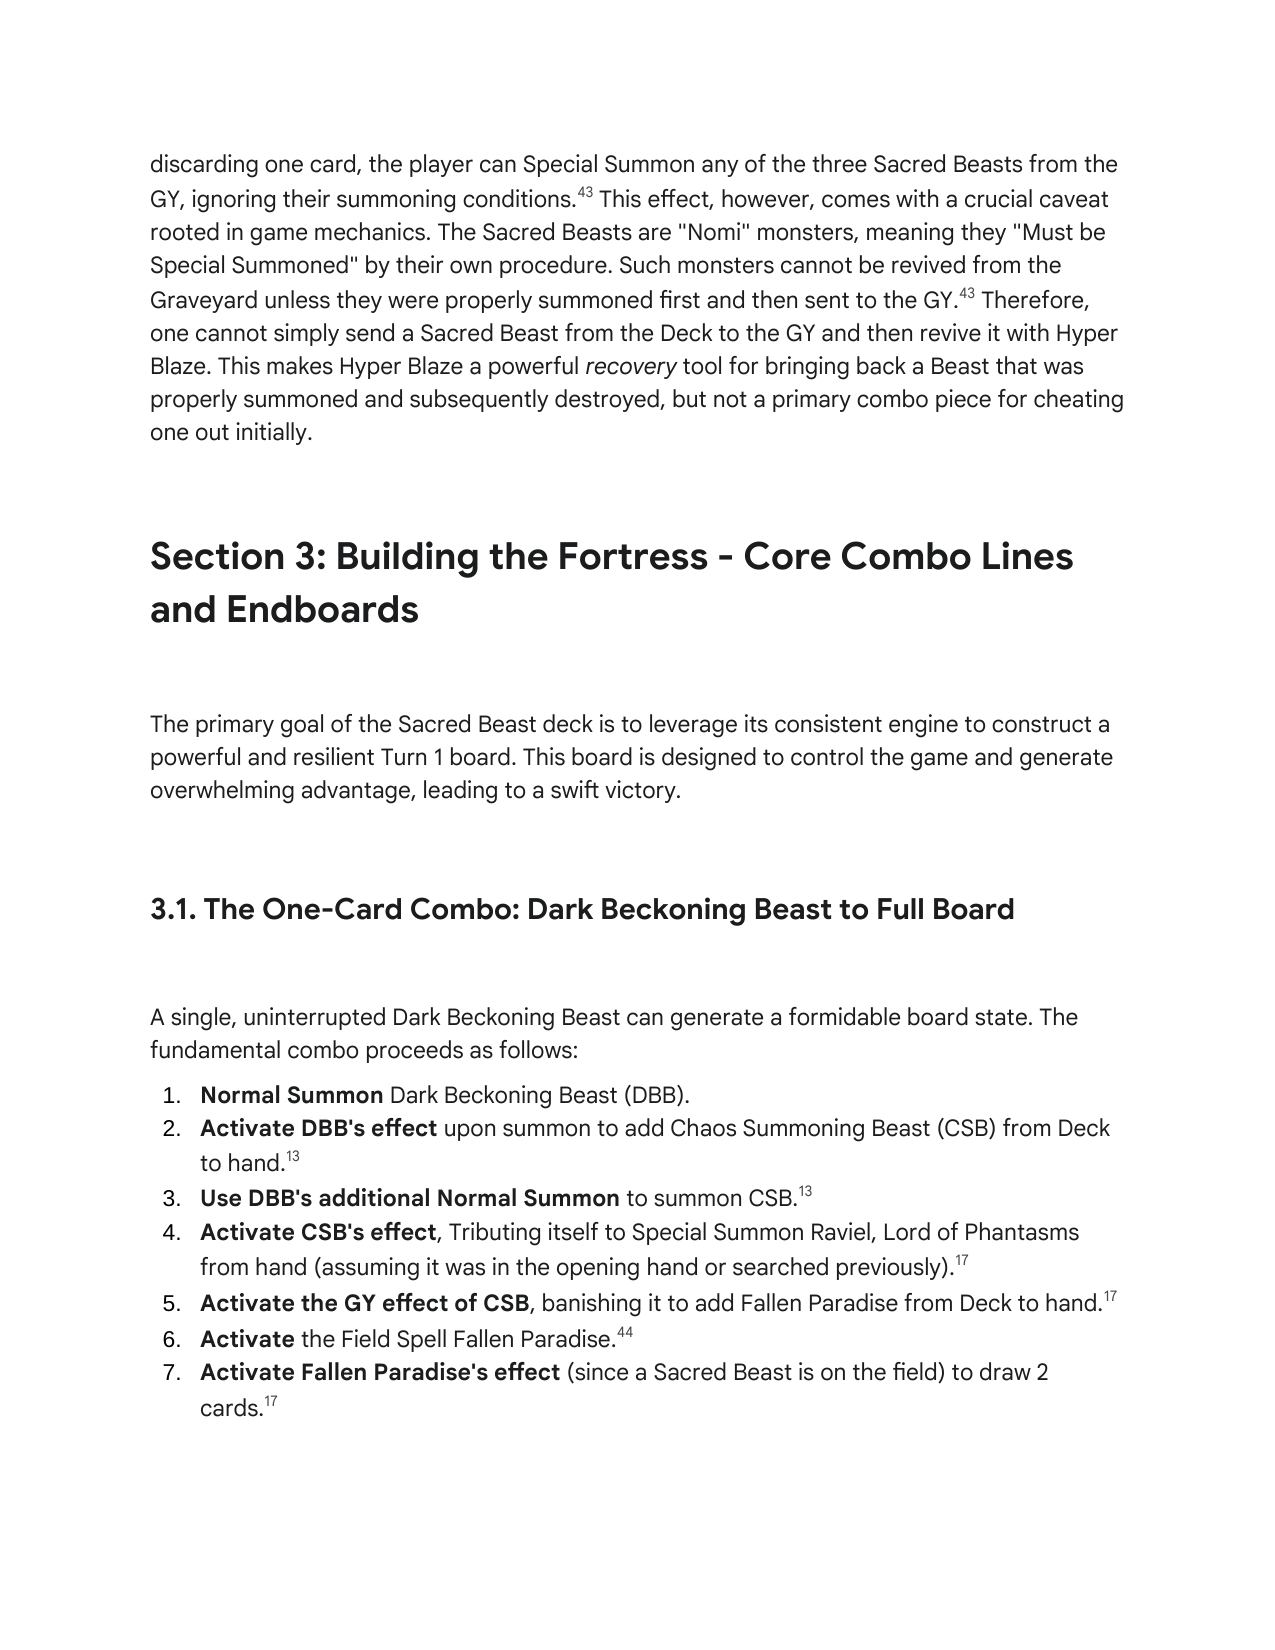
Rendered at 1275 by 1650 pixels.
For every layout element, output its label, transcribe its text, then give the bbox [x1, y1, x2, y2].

text A single, uninterrupted Dark Beckoning Beast can generate a formidable board state. The fundamental combo proceeds as follows: [150, 1003, 1125, 1064]
list Activate CSB's effect, Tributing itself to Special Summon Raviel, Lord of Phantasms from hand (assuming it was in the opening hand or searched previously).17 [162, 1218, 1125, 1283]
subtitle 3.1. The One-Card Combo: Dark Beckoning Beast to Full Board [150, 891, 1125, 928]
list Activate Fallen Paradise's effect (since a Sacred Beast is on the field) to draw 2 cards.17 [162, 1359, 1125, 1423]
list Activate the GY effect of CSB, banishing it to add Fallen Paradise from Deck to hand.17 [162, 1287, 1125, 1318]
list Activate the Field Spell Fallen Paradise.44 [162, 1323, 1125, 1354]
list Normal Summon Dark Beckoning Beast (DBB). [162, 1081, 1125, 1110]
list Use DBB's additional Normal Summon to summon CSB.13 [162, 1183, 1125, 1214]
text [150, 150, 1125, 446]
list Activate DBB's effect upon summon to add Chaos Summoning Beast (CSB) from Deck to hand.13 [162, 1114, 1125, 1178]
subtitle Section 3: Building the Fortress - Core Combo Lines and Endboards [150, 533, 1125, 634]
text The primary goal of the Sacred Beast deck is to leverage its consistent engine to construct a powerful and resilient Turn 1 board. This board is designed to control the game and generate overwhelming advantage, leading to a swift victory. [150, 710, 1125, 804]
